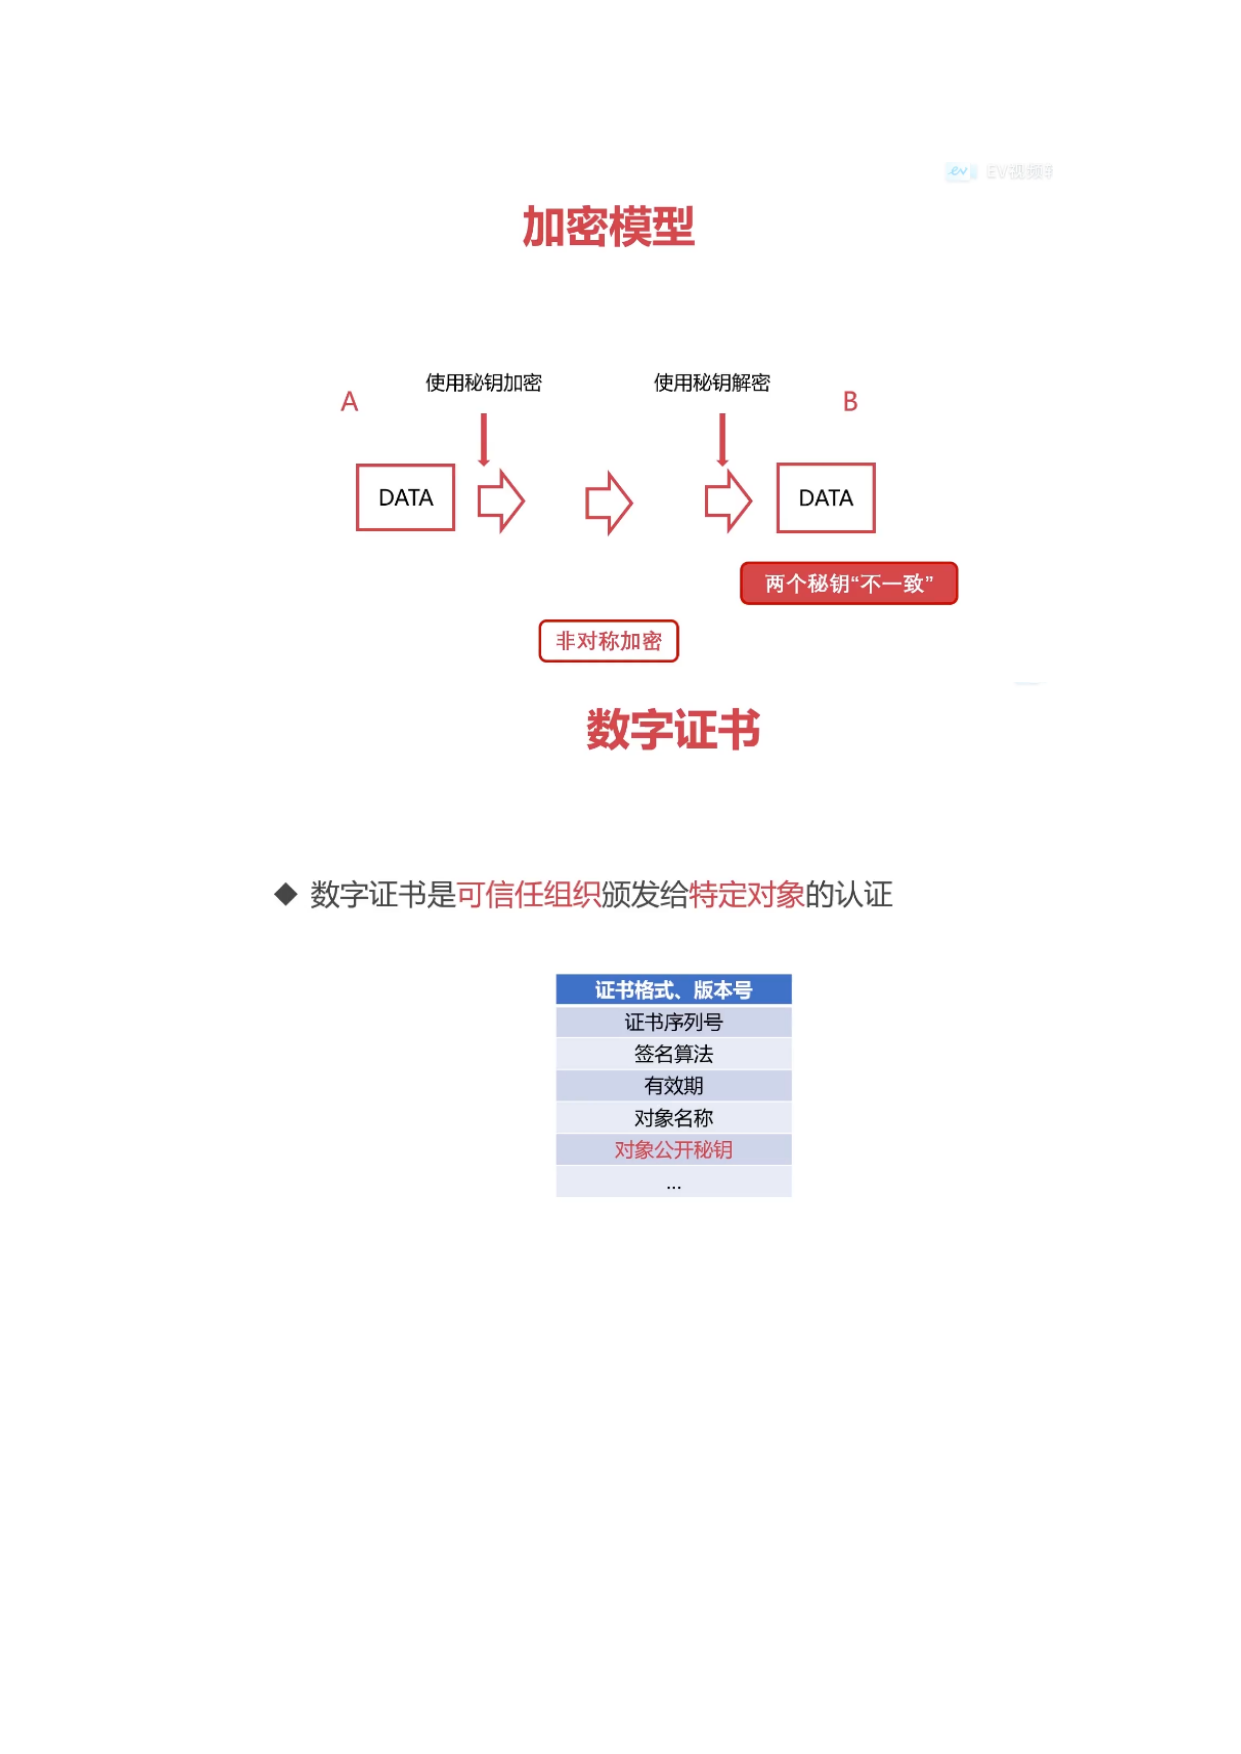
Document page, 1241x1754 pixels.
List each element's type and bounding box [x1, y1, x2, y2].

picture [187, 682, 1053, 1222]
picture [187, 162, 1053, 681]
